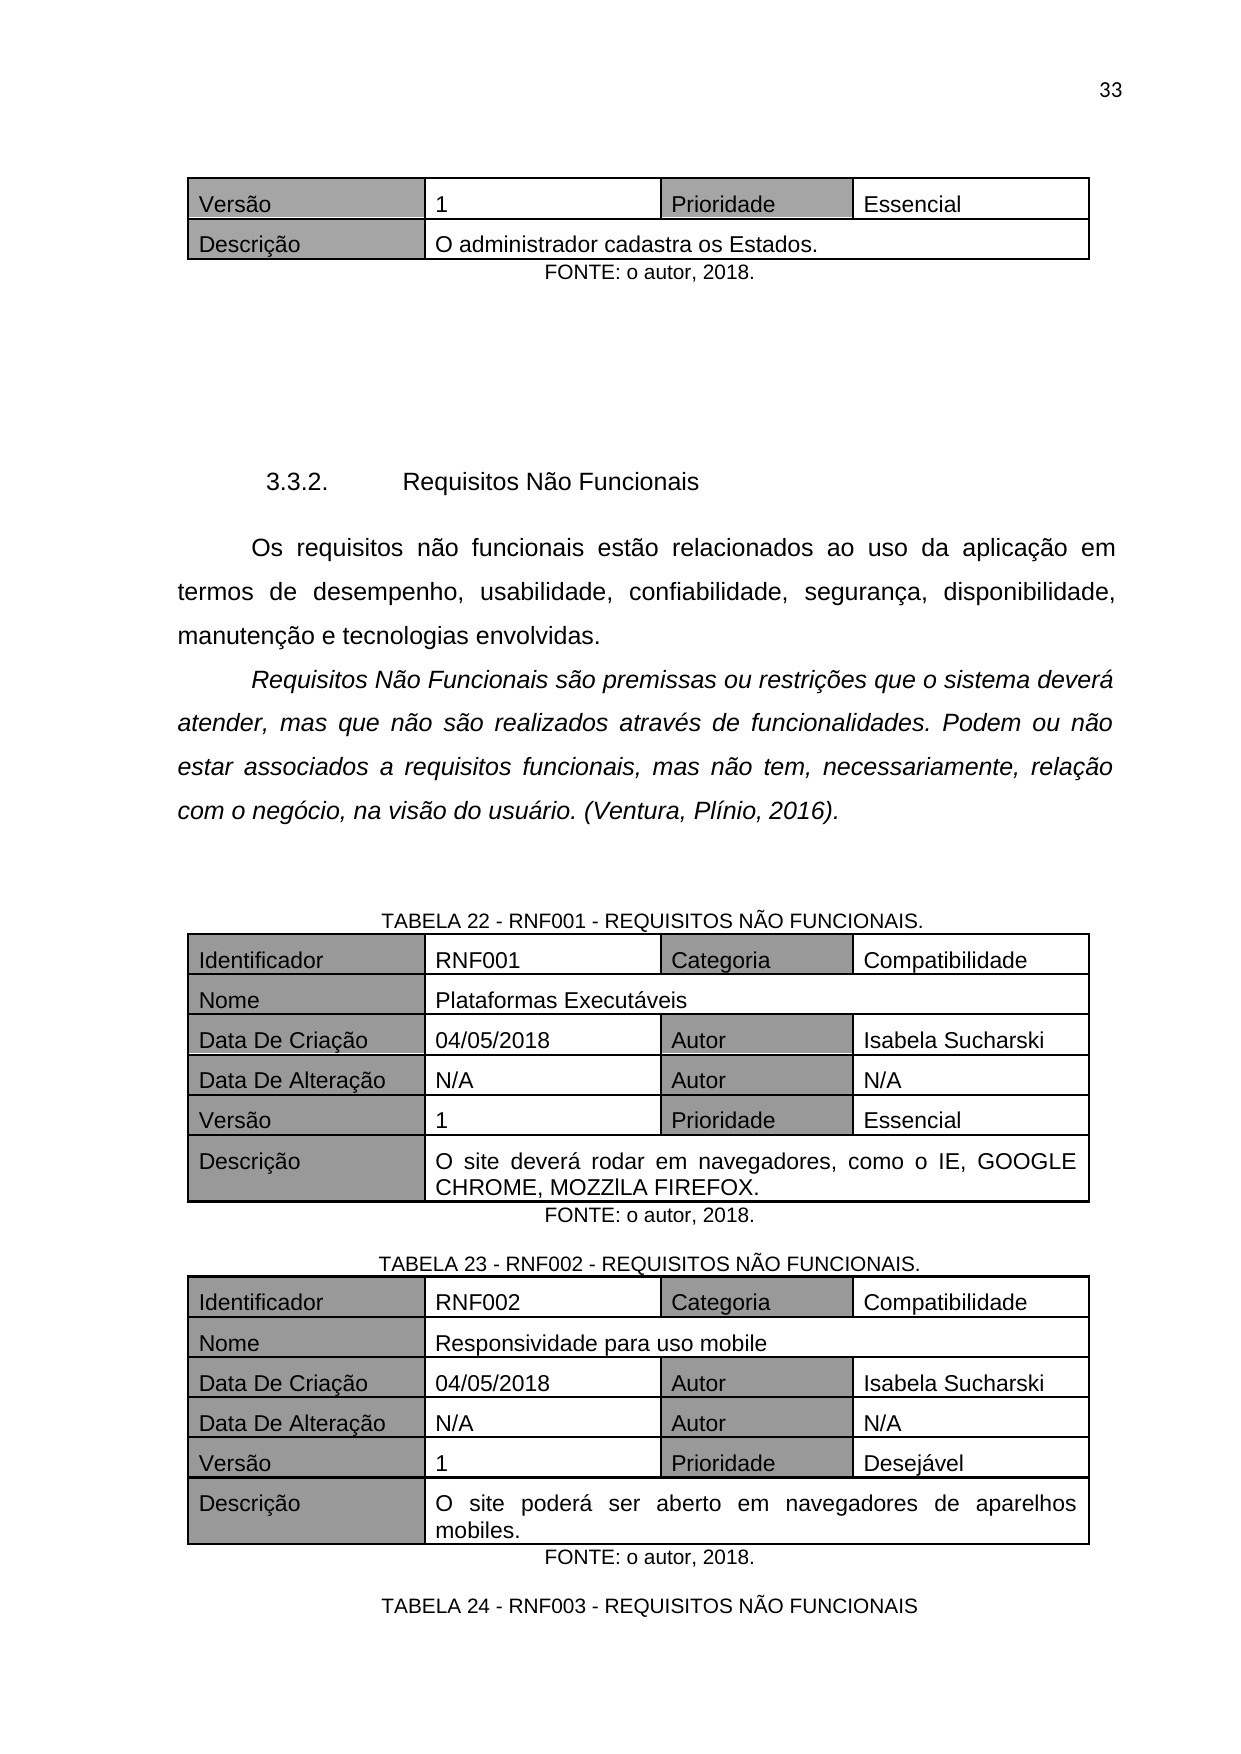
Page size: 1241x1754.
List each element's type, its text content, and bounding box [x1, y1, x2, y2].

table_cell Data De Criação [189, 1358, 424, 1396]
table_cell Data De Alteração [189, 1056, 424, 1094]
table_cell 04/05/2018 [426, 1015, 660, 1053]
table_header RNF001 [426, 935, 660, 973]
table_cell Prioridade [662, 179, 852, 217]
table_cell Essencial [854, 179, 1088, 217]
table_cell 1 [426, 1096, 660, 1134]
table_cell O administrador cadastra os Estados. [426, 220, 1088, 258]
table_cell N/A [426, 1056, 660, 1094]
table_cell Autor [662, 1015, 852, 1053]
text Requisitos Não Funcionais [266, 467, 1122, 496]
table_header Categoria [662, 1278, 852, 1316]
table_cell Desejável [854, 1438, 1088, 1476]
table_cell Versão [189, 1096, 424, 1134]
table_cell Descrição [189, 1479, 424, 1543]
table_cell O site deverá rodar em navegadores, como o IE, GOOGLE CHROME, MOZZlLA FIREFOX. [426, 1136, 1088, 1200]
table_cell N/A [426, 1398, 660, 1436]
table_header Categoria [662, 935, 852, 973]
table_cell Autor [662, 1056, 852, 1094]
table_cell Essencial [854, 1096, 1088, 1134]
table_header Identificador [189, 935, 424, 973]
text TABELA 22 - RNF001 - REQUISITOS NÃO FUNCIONAIS. [177, 909, 1122, 933]
table_cell 1 [426, 179, 660, 217]
text FONTE: o autor, 2018. [177, 260, 1122, 284]
table_cell Isabela Sucharski [854, 1015, 1088, 1053]
table_cell Prioridade [662, 1438, 852, 1476]
table_cell N/A [854, 1398, 1088, 1436]
table_cell Versão [189, 1438, 424, 1476]
table_cell Autor [662, 1358, 852, 1396]
table_cell Data De Alteração [189, 1398, 424, 1436]
table_cell Descrição [189, 220, 424, 258]
text Requisitos Não Funcionais são premissas ou restrições que o sistema deverá atender, mas que não são realizados através de funcionalidades. Podem ou não estar associados a requisitos funcionais, mas não tem, necessariamente, relação com o negócio, na visão do usuário. (Ventura, Plínio, 2016). [177, 665, 1117, 825]
text FONTE: o autor, 2018. [177, 1545, 1122, 1569]
table_cell Responsividade para uso mobile [426, 1318, 1088, 1356]
table_cell Versão [189, 179, 424, 217]
table_cell Nome [189, 1318, 424, 1356]
text TABELA 23 - RNF002 - REQUISITOS NÃO FUNCIONAIS. [177, 1251, 1122, 1275]
table_cell Plataformas Executáveis [426, 975, 1088, 1013]
table_cell 04/05/2018 [426, 1358, 660, 1396]
table_cell Prioridade [662, 1096, 852, 1134]
table_header Identificador [189, 1278, 424, 1316]
text FONTE: o autor, 2018. [177, 1202, 1122, 1226]
text Os requisitos não funcionais estão relacionados ao uso da aplicação em termos de desempenho, usabilidade, confiabilidade, segurança, disponibilidade, manutenção e tecnologias envolvidas. [177, 533, 1117, 649]
table_cell Data De Criação [189, 1015, 424, 1053]
table_cell O site poderá ser aberto em navegadores de aparelhos mobiles. [426, 1479, 1088, 1543]
table_header RNF002 [426, 1278, 660, 1316]
text TABELA 24 - RNF003 - REQUISITOS NÃO FUNCIONAIS [177, 1594, 1122, 1618]
table_cell Nome [189, 975, 424, 1013]
table_cell 1 [426, 1438, 660, 1476]
table_cell N/A [854, 1056, 1088, 1094]
table_cell Isabela Sucharski [854, 1358, 1088, 1396]
table_header Compatibilidade [854, 1278, 1088, 1316]
table_cell Descrição [189, 1136, 424, 1200]
table_cell Autor [662, 1398, 852, 1436]
table_header Compatibilidade [854, 935, 1088, 973]
